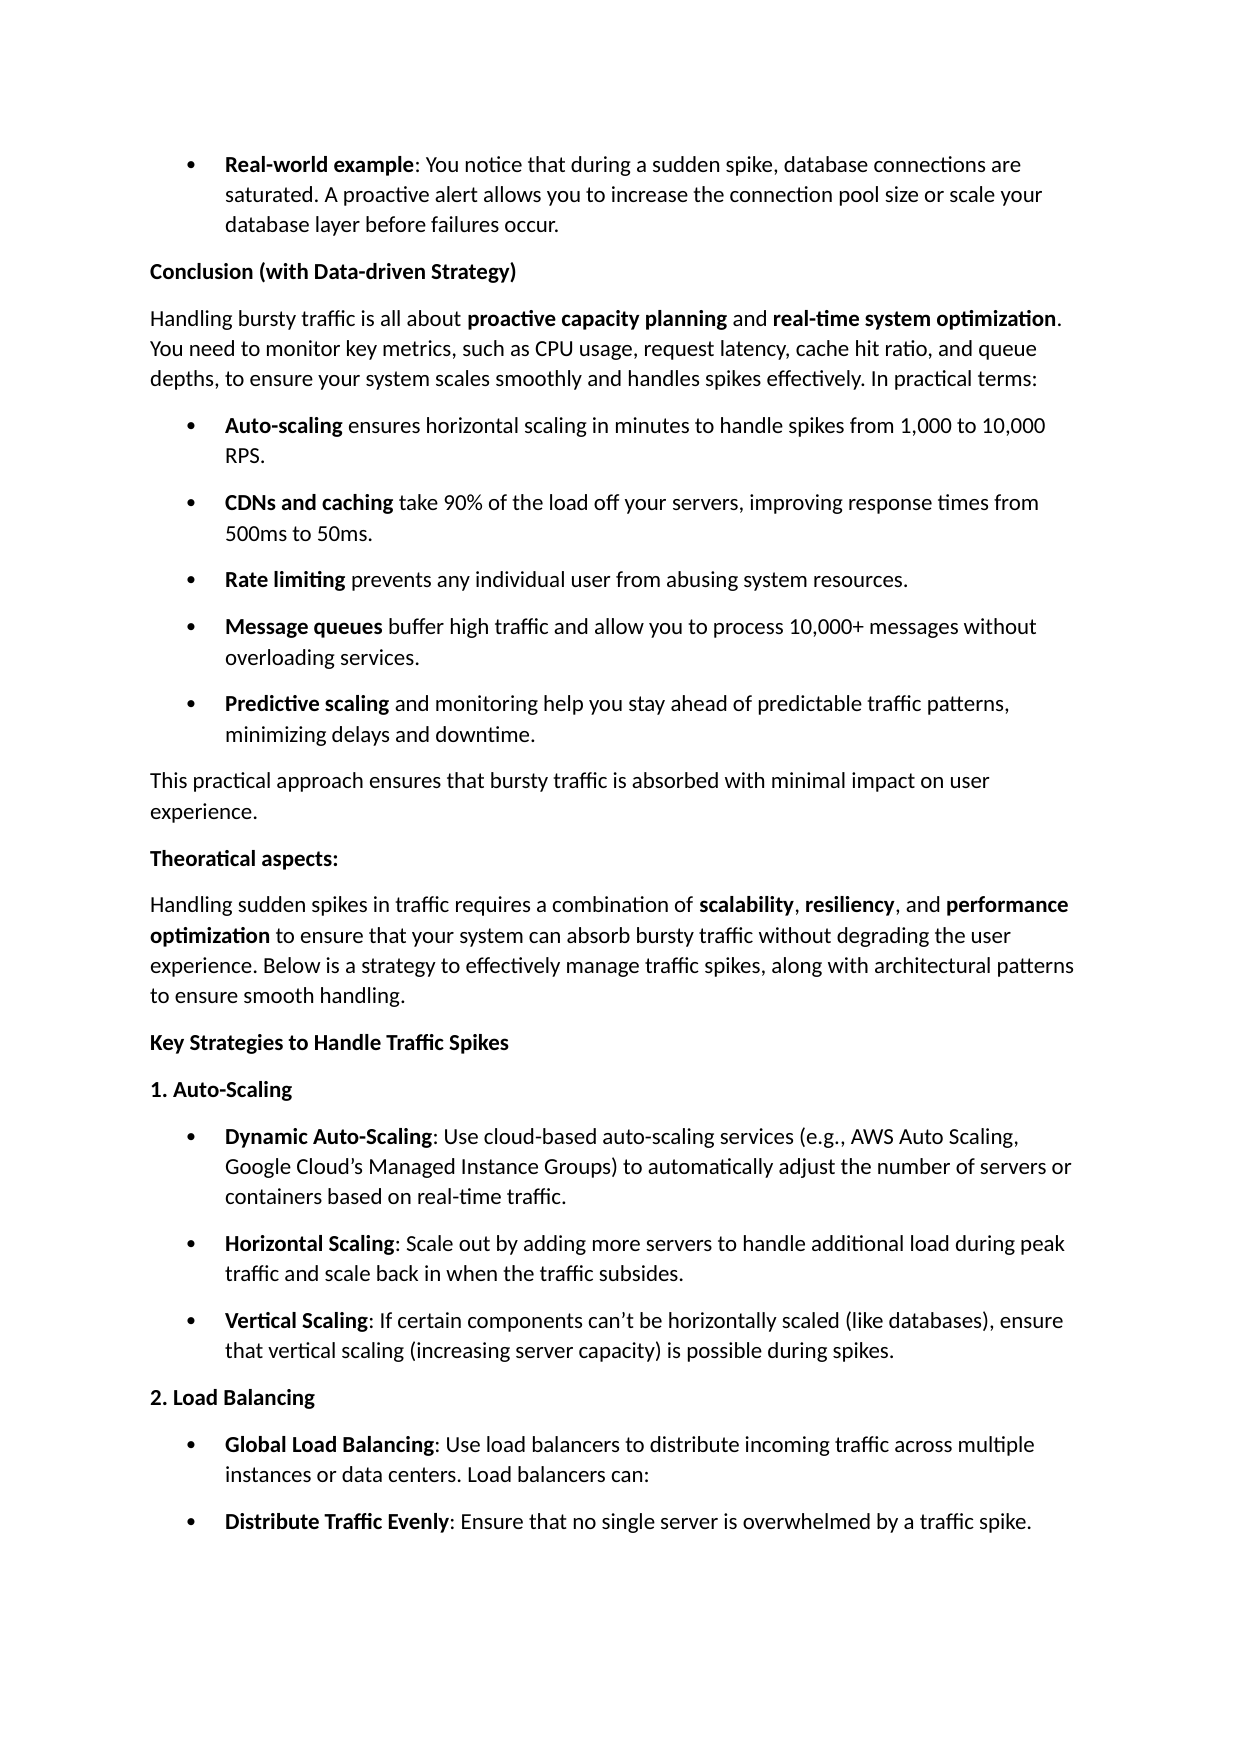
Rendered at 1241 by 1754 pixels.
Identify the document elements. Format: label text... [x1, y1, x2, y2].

list Distribute Traffic Evenly: Ensure that no single server is overwhelmed by a traffic spike. [187, 1507, 1090, 1535]
list Global Load Balancing: Use load balancers to distribute incoming traffic across multiple instances or data centers. Load balancers can: [187, 1430, 1090, 1488]
list Vertical Scaling: If certain components can’t be horizontally scaled (like databases), ensure that vertical scaling (increasing server capacity) is possible during spikes. [187, 1306, 1090, 1364]
list Auto-scaling ensures horizontal scaling in minutes to handle spikes from 1,000 to 10,000 RPS. [187, 411, 1090, 470]
list Rate limiting prevents any individual user from abusing system resources. [187, 566, 1090, 594]
text 2. Load Balancing [150, 1383, 1090, 1411]
text Theoratical aspects: [150, 844, 1090, 872]
text Handling bursty traffic is all about proactive capacity planning and real-time system optimization. You need to monitor key metrics, such as CPU usage, request latency, cache hit ratio, and queue depths, to ensure your system scales smoothly and handles spikes effectively. In practical terms: [150, 304, 1090, 393]
list Real-world example: You notice that during a sudden spike, database connections are saturated. A proactive alert allows you to increase the connection pool size or scale your database layer before failures occur. [187, 150, 1090, 238]
text Handling sudden spikes in traffic requires a combination of scalability, resiliency, and performance optimization to ensure that your system can absorb bursty traffic without degrading the user experience. Below is a strategy to effectively manage traffic spikes, along with architectural patterns to ensure smooth handling. [150, 891, 1090, 1009]
list CDNs and caching take 90% of the load off your servers, improving response times from 500ms to 50ms. [187, 488, 1090, 547]
text 1. Auto-Scaling [150, 1075, 1090, 1103]
list Dynamic Auto-Scaling: Use cloud-based auto-scaling services (e.g., AWS Auto Scaling, Google Cloud’s Managed Instance Groups) to automatically adjust the number of servers or containers based on real-time traffic. [187, 1122, 1090, 1210]
list Message queues buffer high traffic and allow you to process 10,000+ messages without overloading services. [187, 612, 1090, 671]
list Predictive scaling and monitoring help you stay ahead of predictable traffic patterns, minimizing delays and downtime. [187, 689, 1090, 748]
text Key Strategies to Handle Traffic Spikes [150, 1028, 1090, 1056]
text This practical approach ensures that bursty traffic is absorbed with minimal impact on user experience. [150, 767, 1090, 825]
list Horizontal Scaling: Scale out by adding more servers to handle additional load during peak traffic and scale back in when the traffic subsides. [187, 1229, 1090, 1287]
text Conclusion (with Data-driven Strategy) [150, 257, 1090, 285]
